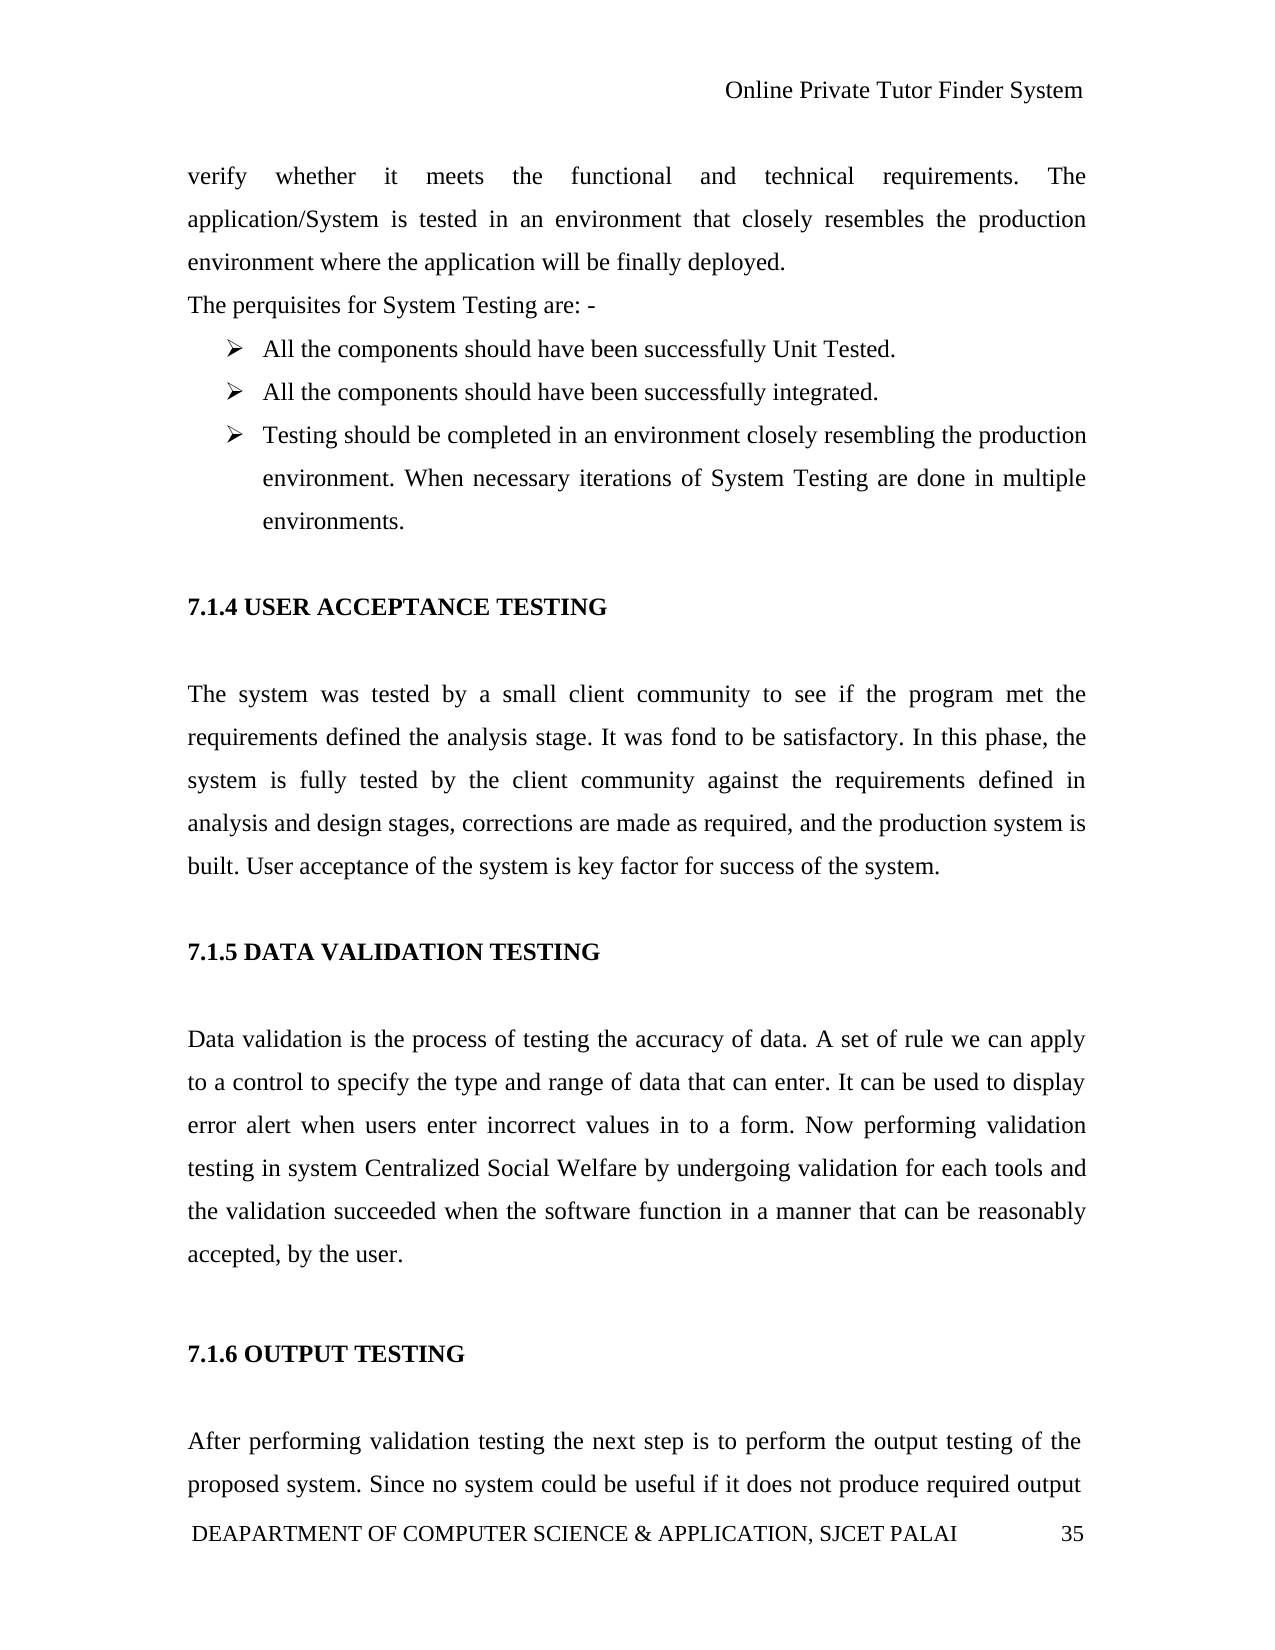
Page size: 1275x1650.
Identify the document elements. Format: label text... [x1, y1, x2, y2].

list All the components should have been successfully integrated. [225, 377, 1087, 406]
text 7.1.4 USER ACCEPTANCE TESTING [187, 592, 1087, 621]
text 7.1.5 DATA VALIDATION TESTING [187, 937, 1087, 966]
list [187, 1426, 1083, 1498]
text Data validation is the process of testing the accuracy of data. A set of rule we can apply to a control to specify the type and range of data that can enter. It can be used to display error alert when users enter incorrect values in to a form. Now performing validation testing in system Centralized Social Welfare by undergoing validation for each tools and the validation succeeded when the software function in a manner that can be reasonably accepted, by the user. [187, 1024, 1087, 1268]
text The perquisites for System Testing are: - [187, 291, 1087, 319]
list Testing should be completed in an environment closely resembling the production environment. When necessary iterations of System Testing are done in multiple environments. [225, 420, 1087, 535]
text The system was tested by a small client community to see if the program met the requirements defined the analysis stage. It was fond to be satisfactory. In this phase, the system is fully tested by the client community against the requirements defined in analysis and design stages, corrections are made as required, and the production system is built. User acceptance of the system is key factor for success of the system. [187, 679, 1087, 880]
list 7.1.6 OUTPUT TESTING [187, 1339, 1083, 1368]
list All the components should have been successfully Unit Tested. [225, 334, 1087, 362]
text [187, 161, 1087, 276]
